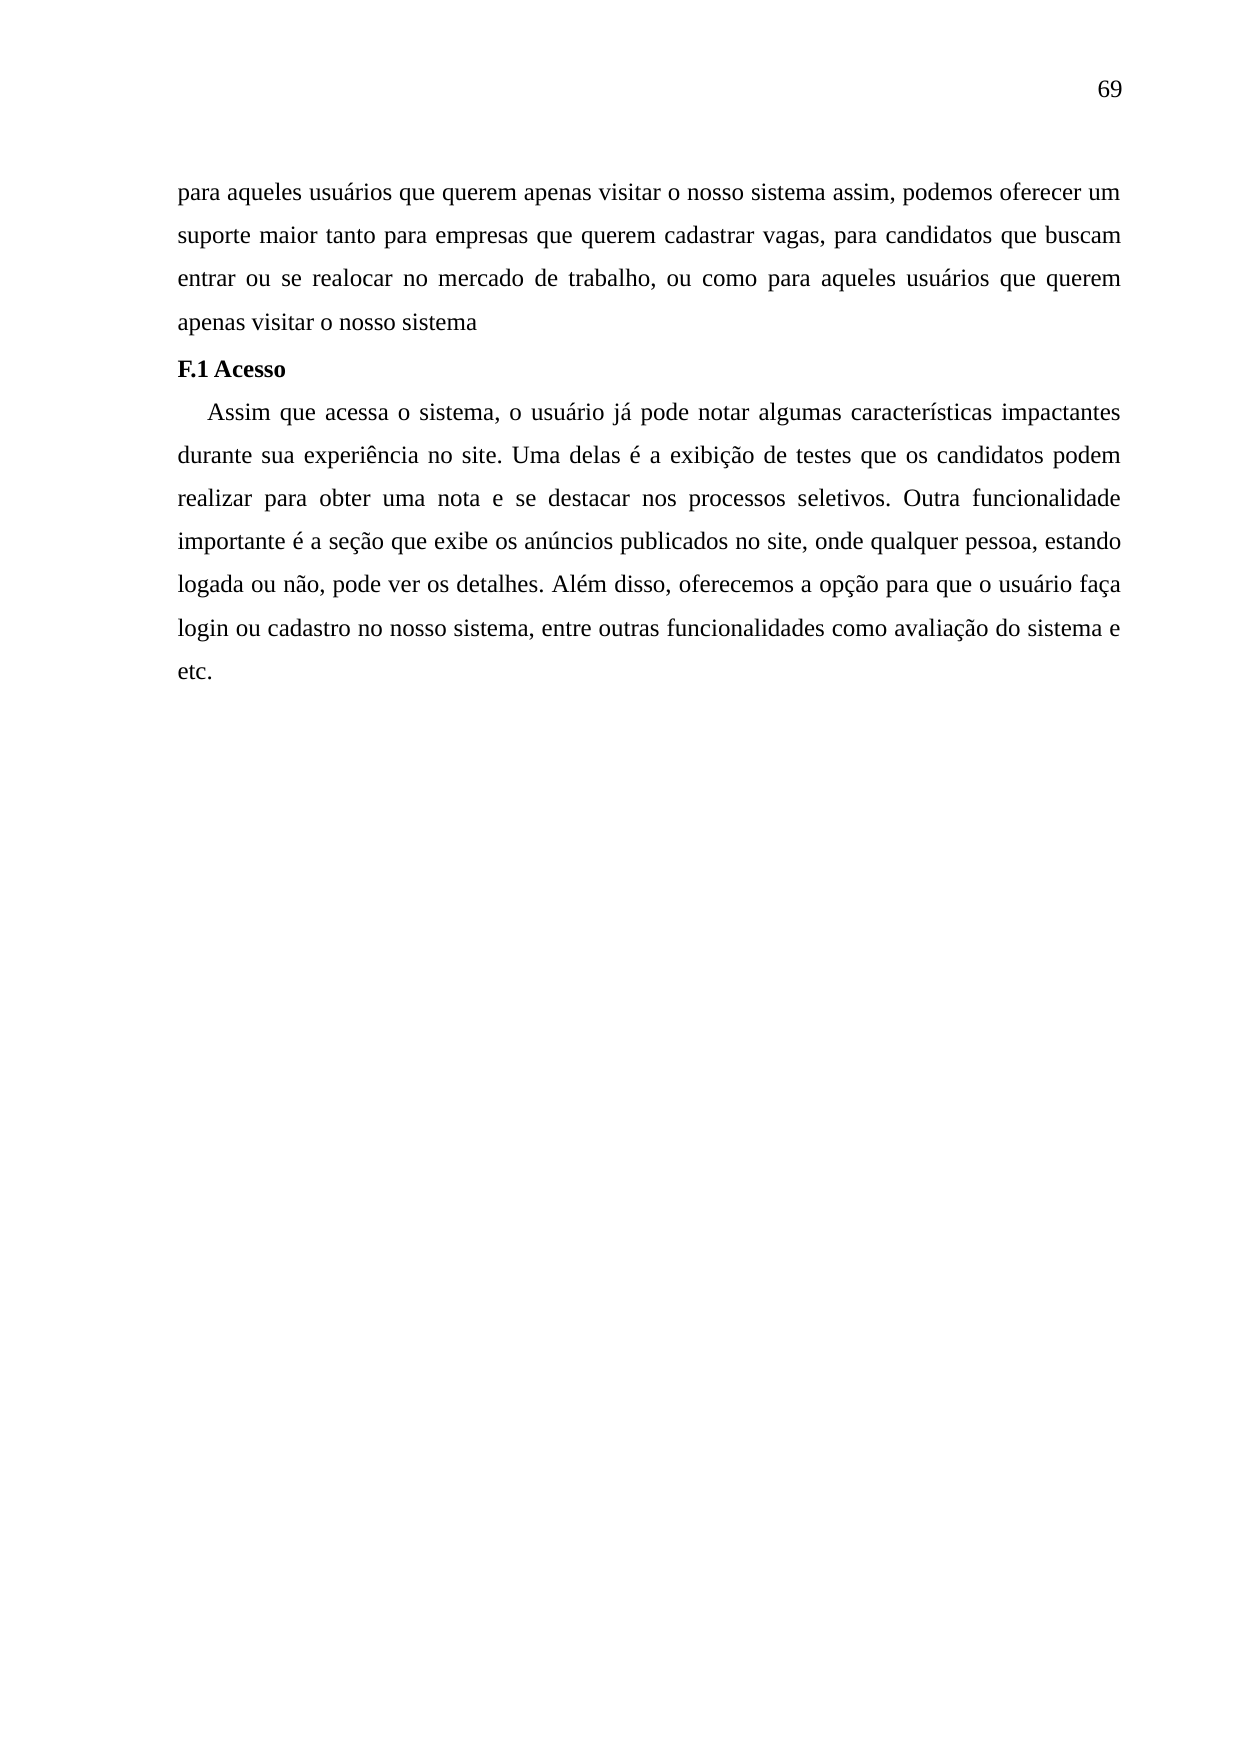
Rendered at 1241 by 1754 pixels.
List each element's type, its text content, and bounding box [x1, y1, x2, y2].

subtitle F.1 Acesso [177, 354, 1122, 383]
text Assim que acessa o sistema, o usuário já pode notar algumas características impactantes durante sua experiência no site. Uma delas é a exibição de testes que os candidatos podem realizar para obter uma nota e se destacar nos processos seletivos. Outra funcionalidade importante é a seção que exibe os anúncios publicados no site, onde qualquer pessoa, estando logada ou não, pode ver os detalhes. Além disso, oferecemos a opção para que o usuário faça login ou cadastro no nosso sistema, entre outras funcionalidades como avaliação do sistema e etc. [177, 397, 1122, 684]
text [177, 177, 1122, 335]
